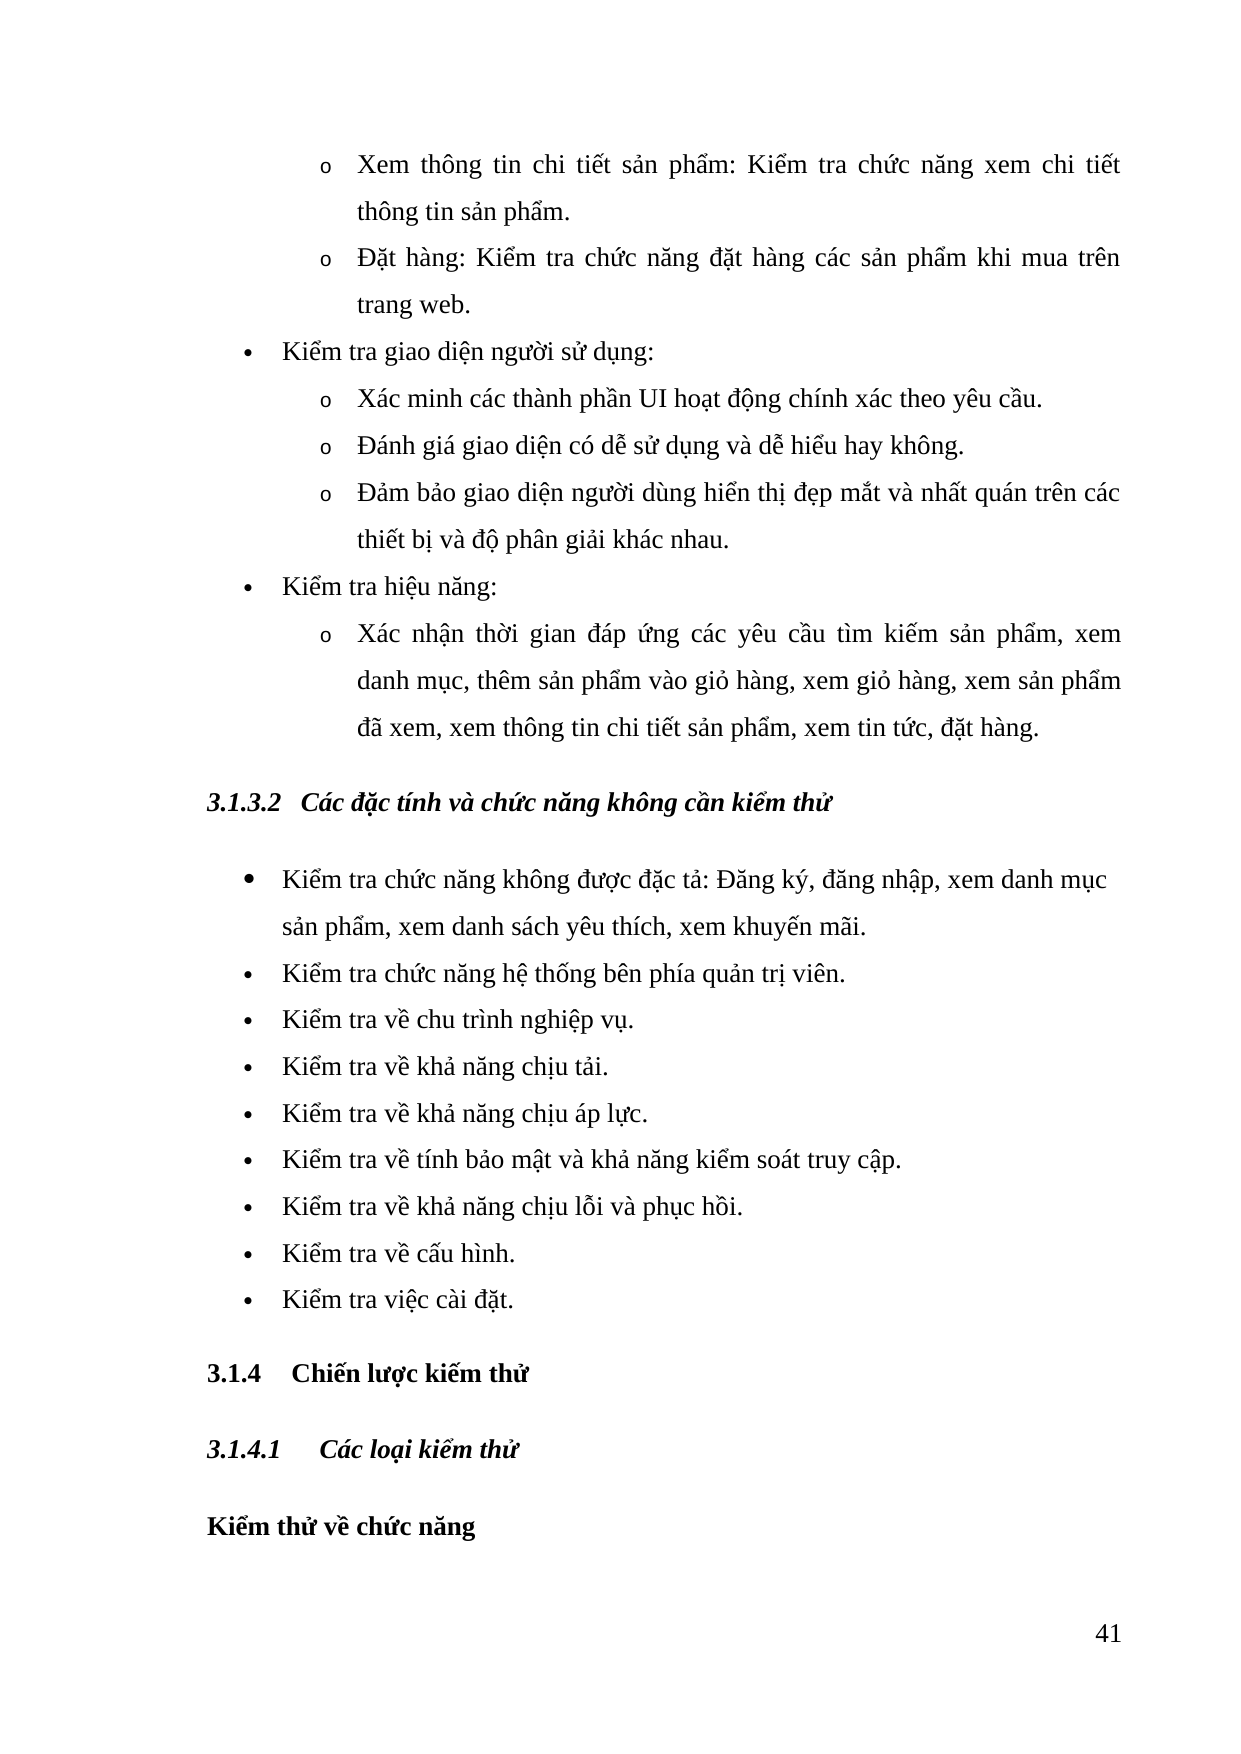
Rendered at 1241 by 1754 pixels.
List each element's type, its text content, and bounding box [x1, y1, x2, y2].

list Kiểm tra chức năng hệ thống bên phía quản trị viên. [244, 957, 1122, 988]
list Kiểm tra giao diện người sử dụng: [244, 335, 1122, 366]
list Kiểm tra chức năng không được đặc tả: Đăng ký, đăng nhập, xem danh mục sản phẩm, xem danh sách yêu thích, xem khuyến mãi. [244, 863, 1122, 941]
list Đảm bảo giao diện người dùng hiển thị đẹp mắt và nhất quán trên các thiết bị và độ phân giải khác nhau. [319, 476, 1122, 555]
list Kiểm tra hiệu năng: [244, 570, 1122, 601]
subtitle Các đặc tính và chức năng không cần kiểm thử [207, 786, 1122, 818]
list Kiểm tra về khả năng chịu lỗi và phục hồi. [244, 1190, 1122, 1221]
list Kiểm tra về khả năng chịu tải. [244, 1050, 1122, 1081]
list Kiểm tra về khả năng chịu áp lực. [244, 1097, 1122, 1128]
subtitle Chiến lược kiếm thử [207, 1357, 1122, 1388]
list Đặt hàng: Kiểm tra chức năng đặt hàng các sản phẩm khi mua trên trang web. [319, 241, 1122, 320]
subtitle Các loại kiểm thử [207, 1433, 1122, 1464]
list Kiểm tra về chu trình nghiệp vụ. [244, 1003, 1122, 1034]
list Xác minh các thành phần UI hoạt động chính xác theo yêu cầu. [319, 382, 1122, 413]
list Kiểm tra về tính bảo mật và khả năng kiểm soát truy cập. [244, 1143, 1122, 1174]
list Xác nhận thời gian đáp ứng các yêu cầu tìm kiếm sản phẩm, xem danh mục, thêm sản phẩm vào giỏ hàng, xem giỏ hàng, xem sản phẩm đã xem, xem thông tin chi tiết sản phẩm, xem tin tức, đặt hàng. [319, 617, 1122, 742]
list Kiểm tra về cấu hình. [244, 1237, 1122, 1268]
list Xem thông tin chi tiết sản phẩm: Kiểm tra chức năng xem chi tiết thông tin sản phẩm. [319, 148, 1122, 226]
list Kiểm tra việc cài đặt. [244, 1283, 1122, 1314]
list Đánh giá giao diện có dễ sử dụng và dễ hiểu hay không. [319, 429, 1122, 461]
text Kiểm thử về chức năng [207, 1510, 1122, 1541]
